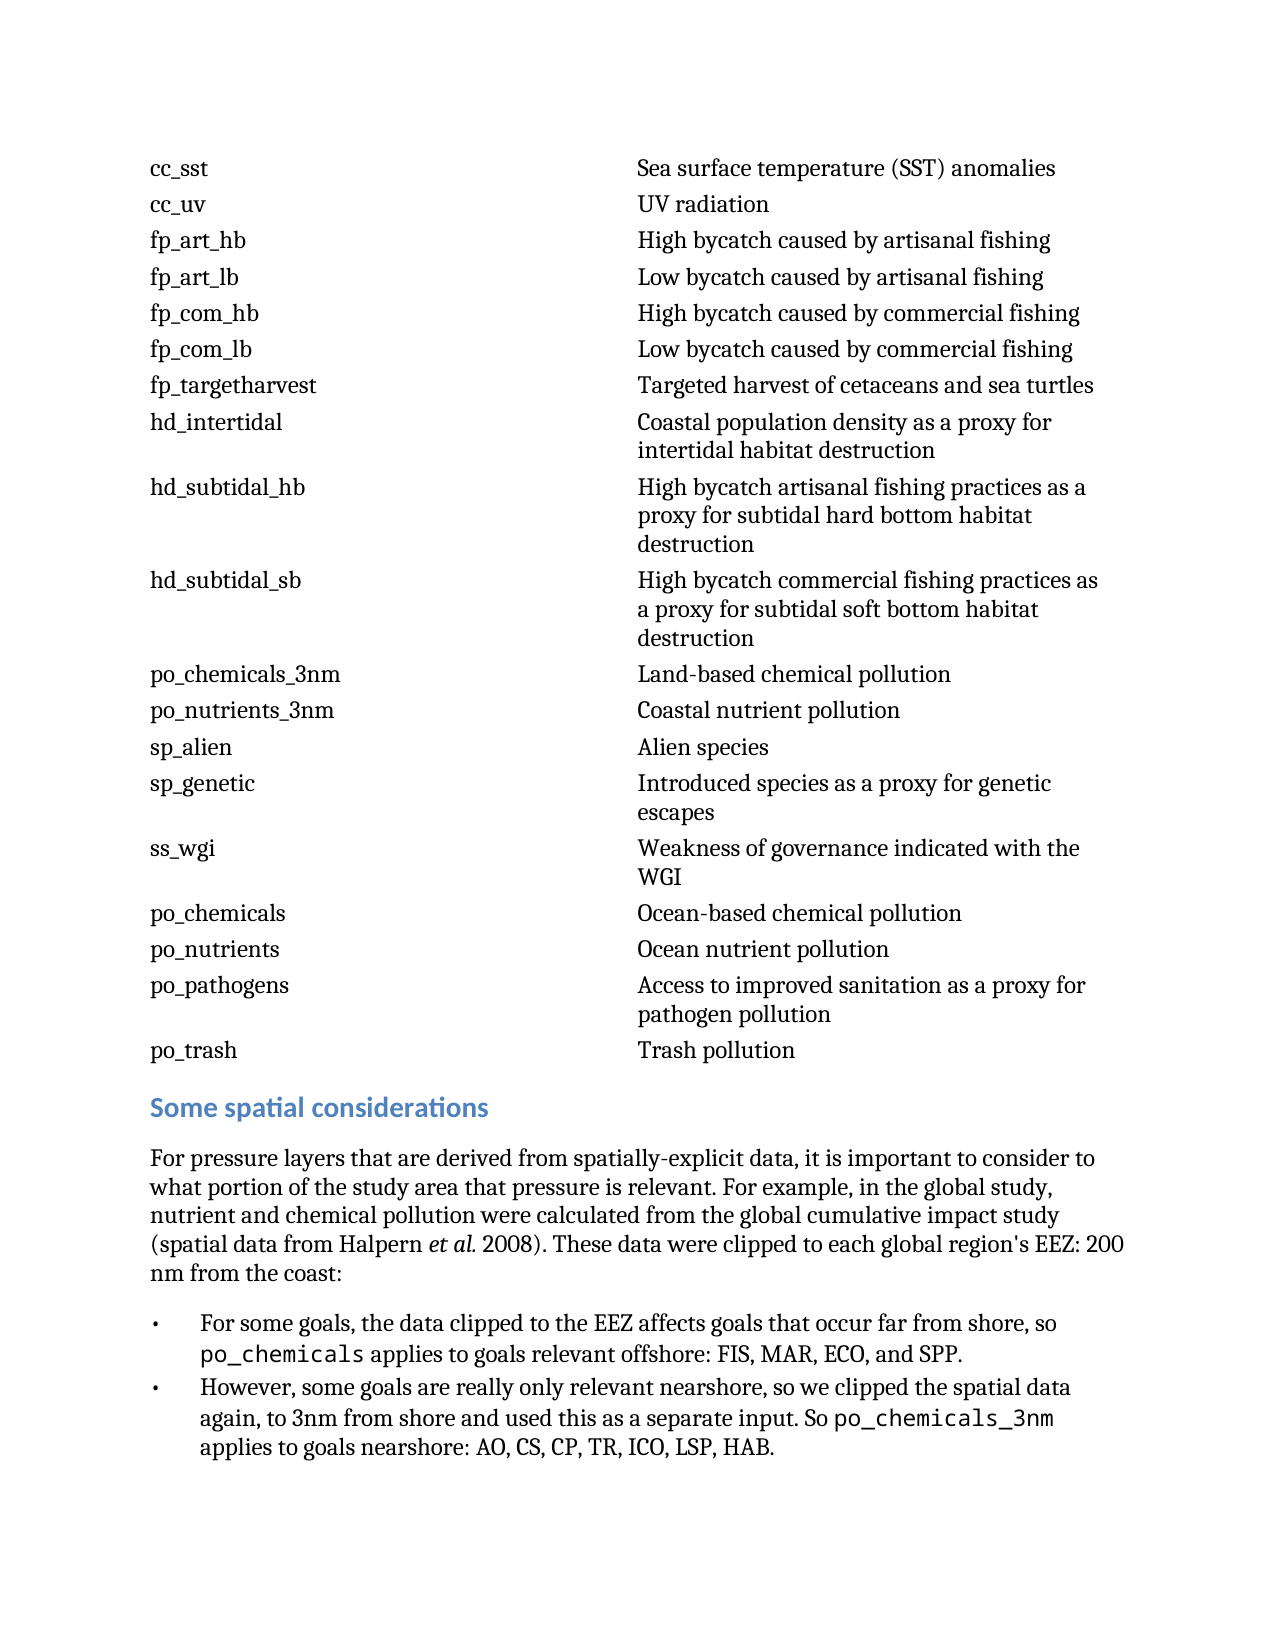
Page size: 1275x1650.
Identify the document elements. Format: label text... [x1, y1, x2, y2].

table_cell Sea surface temperature (SST) anomalies [626, 150, 1114, 186]
table_cell Weakness of governance indicated with the WGI [626, 830, 1114, 895]
table_cell Introduced species as a proxy for genetic escapes [626, 765, 1114, 830]
table_cell hd_subtidal_hb [139, 469, 626, 562]
table_cell po_nutrients [139, 931, 626, 967]
table_cell po_chemicals_3nm [139, 656, 626, 692]
table_cell Access to improved sanitation as a proxy for pathogen pollution [626, 968, 1114, 1032]
table_cell High bycatch caused by artisanal fishing [626, 223, 1114, 259]
table_cell sp_genetic [139, 765, 626, 830]
table_cell po_pathogens [139, 968, 626, 1032]
list For some goals, the data clipped to the EEZ affects goals that occur far from shore, so po_chemicals applies to goals relevant offshore: FIS, MAR, ECO, and SPP. [150, 1306, 1125, 1369]
table_cell UV radiation [626, 186, 1114, 222]
table_cell po_chemicals [139, 895, 626, 931]
table_cell po_trash [139, 1033, 626, 1069]
table_cell hd_intertidal [139, 404, 626, 469]
table_cell Ocean nutrient pollution [626, 931, 1114, 967]
table_cell Trash pollution [626, 1033, 1114, 1069]
table_cell fp_targetharvest [139, 368, 626, 404]
table_cell cc_sst [139, 150, 626, 186]
table_cell sp_alien [139, 729, 626, 765]
table_cell fp_com_lb [139, 331, 626, 367]
table_cell fp_com_hb [139, 295, 626, 331]
table_cell Targeted harvest of cetaceans and sea turtles [626, 368, 1114, 404]
table_cell fp_art_lb [139, 259, 626, 295]
table_cell Coastal population density as a proxy for intertidal habitat destruction [626, 404, 1114, 469]
table_cell hd_subtidal_sb [139, 563, 626, 656]
table_cell Low bycatch caused by commercial fishing [626, 331, 1114, 367]
table_cell fp_art_hb [139, 223, 626, 259]
table_cell po_nutrients_3nm [139, 693, 626, 729]
table_cell High bycatch commercial fishing practices as a proxy for subtidal soft bottom habitat destruction [626, 563, 1114, 656]
table_cell Ocean-based chemical pollution [626, 895, 1114, 931]
table_cell High bycatch artisanal fishing practices as a proxy for subtidal hard bottom habitat destruction [626, 469, 1114, 562]
subtitle Some spatial considerations [150, 1089, 1125, 1125]
table_cell cc_uv [139, 186, 626, 222]
table_cell ss_wgi [139, 830, 626, 895]
table_cell Alien species [626, 729, 1114, 765]
table_cell Low bycatch caused by artisanal fishing [626, 259, 1114, 295]
table_cell Land-based chemical pollution [626, 656, 1114, 692]
text For pressure layers that are derived from spatially-explicit data, it is important to consider to what portion of the study area that pressure is relevant. For example, in the global study, nutrient and chemical pollution were calculated from the global cumulative impact study (spatial data from Halpern et al. 2008). These data were clipped to each global region's EEZ: 200 nm from the coast: [150, 1144, 1125, 1288]
list However, some goals are really only relevant nearshore, so we clipped the spatial data again, to 3nm from shore and used this as a separate input. So po_chemicals_3nm applies to goals nearshore: AO, CS, CP, TR, ICO, LSP, HAB. [150, 1373, 1125, 1461]
table_cell High bycatch caused by commercial fishing [626, 295, 1114, 331]
table_cell Coastal nutrient pollution [626, 693, 1114, 729]
